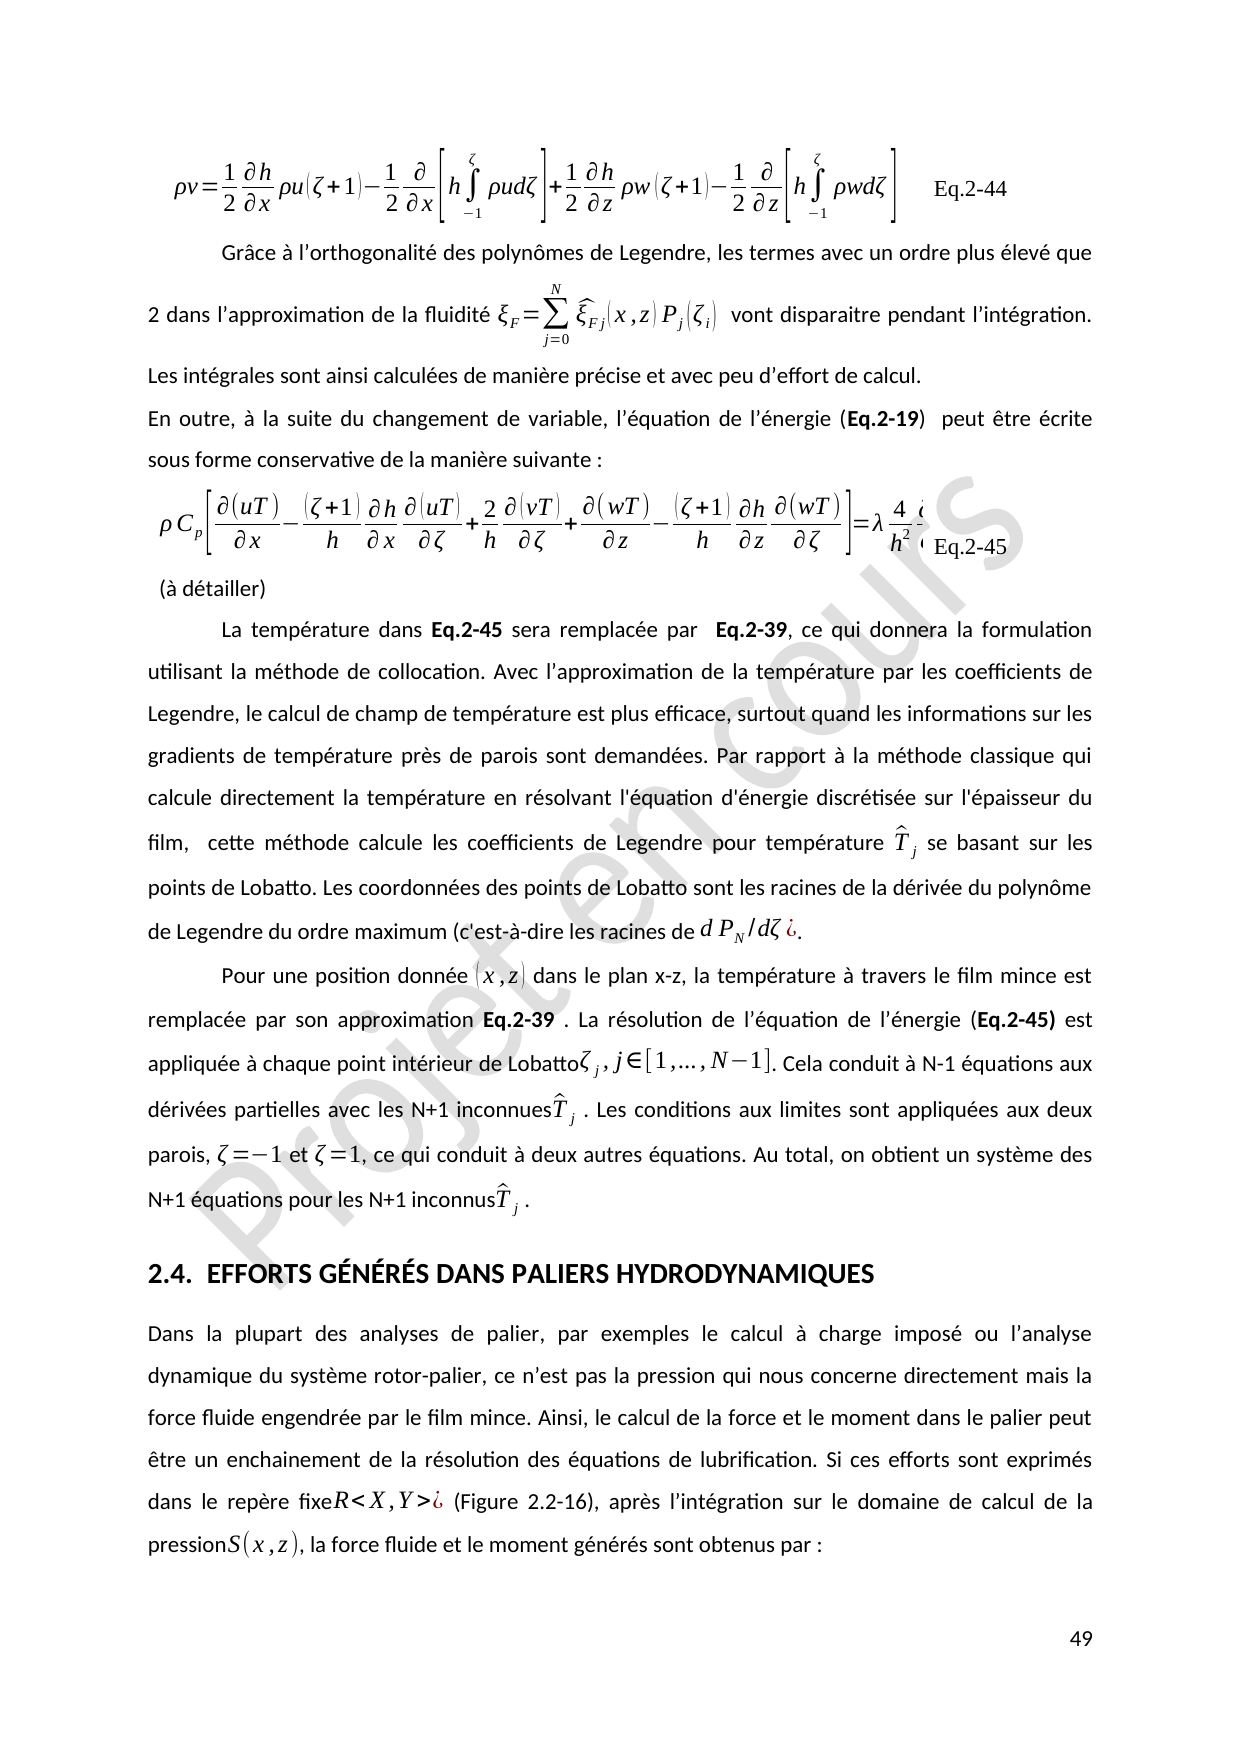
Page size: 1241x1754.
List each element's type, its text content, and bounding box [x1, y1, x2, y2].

table_header [923, 488, 1093, 615]
table_header (à détailler) [148, 488, 922, 615]
text La température dans Eq.2-45 sera remplacée par Eq.2-39, ce qui donnera la formulation utilisant la méthode de collocation. Avec l’approximation de la température par les coefficients de Legendre, le calcul de champ de température est plus efficace, surtout quand les informations sur les gradients de température près de parois sont demandées. Par rapport à la méthode classique qui calcule directement la température en résolvant l'équation d'énergie discrétisée sur l'épaisseur du film, cette méthode calcule les coefficients de Legendre pour température se basant sur les points de Lobatto. Les coordonnées des points de Lobatto sont les racines de la dérivée du polynôme de Legendre du ordre maximum (c'est-à-dire les racines de . [148, 615, 1093, 946]
table_header [148, 148, 922, 238]
text Grâce à l’orthogonalité des polynômes de Legendre, les termes avec un ordre plus élevé que 2 dans l’approximation de la fluidité vont disparaitre pendant l’intégration. Les intégrales sont ainsi calculées de manière précise et avec peu d’effort de calcul. [148, 238, 1093, 390]
text Pour une position donnée dans le plan x-z, la température à travers le film mince est remplacée par son approximation Eq.2-39 . La résolution de l’équation de l’énergie (Eq.2-45) est appliquée à chaque point intérieur de Lobatto. Cela conduit à N-1 équations aux dérivées partielles avec les N+1 inconnues . Les conditions aux limites sont appliquées aux deux parois, et , ce qui conduit à deux autres équations. Au total, on obtient un système des N+1 équations pour les N+1 inconnus . [148, 960, 1093, 1216]
table_header [923, 148, 1093, 238]
text En outre, à la suite du changement de variable, l’équation de l’énergie (Eq.2-19) peut être écrite sous forme conservative de la manière suivante : [148, 404, 1093, 474]
subtitle Efforts générés dans paliers hydrodynamiques [148, 1255, 1093, 1291]
